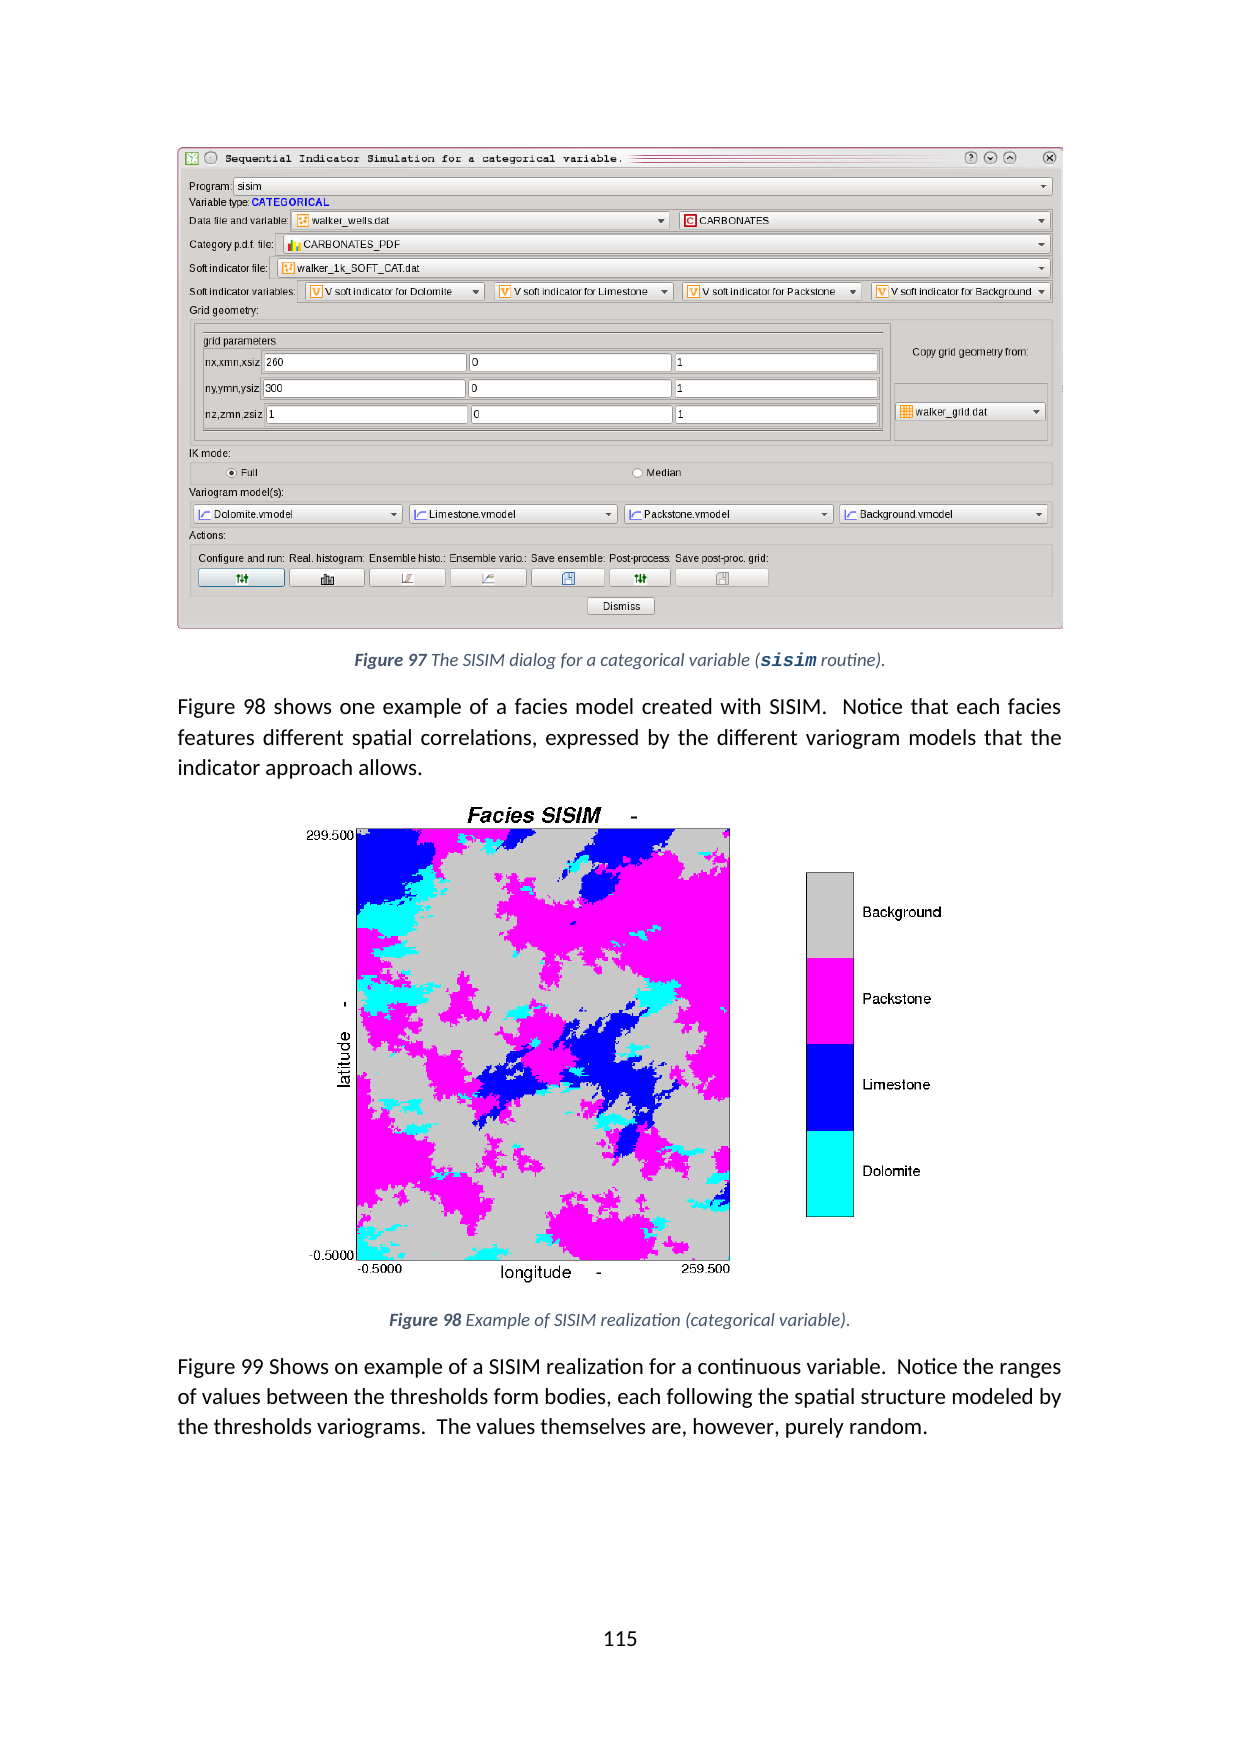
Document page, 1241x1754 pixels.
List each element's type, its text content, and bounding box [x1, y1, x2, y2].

text Figure 97 The SISIM dialog for a categorical variable (sisim routine). [177, 648, 1063, 672]
text Figure 98 Example of SISIM realization (categorical variable). [177, 1308, 1063, 1331]
picture [177, 147, 1063, 629]
picture [295, 799, 946, 1290]
text Figure 95 shows one example of a facies model created with SISIM. Notice that each facies features different spatial correlations, expressed by the different variogram models that the indicator approach allows. [177, 692, 1063, 781]
text Figure 96 Shows on example of a SISIM realization for a continuous variable. Notice the ranges of values between the thresholds form bodies, each following the spatial structure modeled by the thresholds variograms. The values themselves are, however, purely random. [177, 1352, 1063, 1440]
